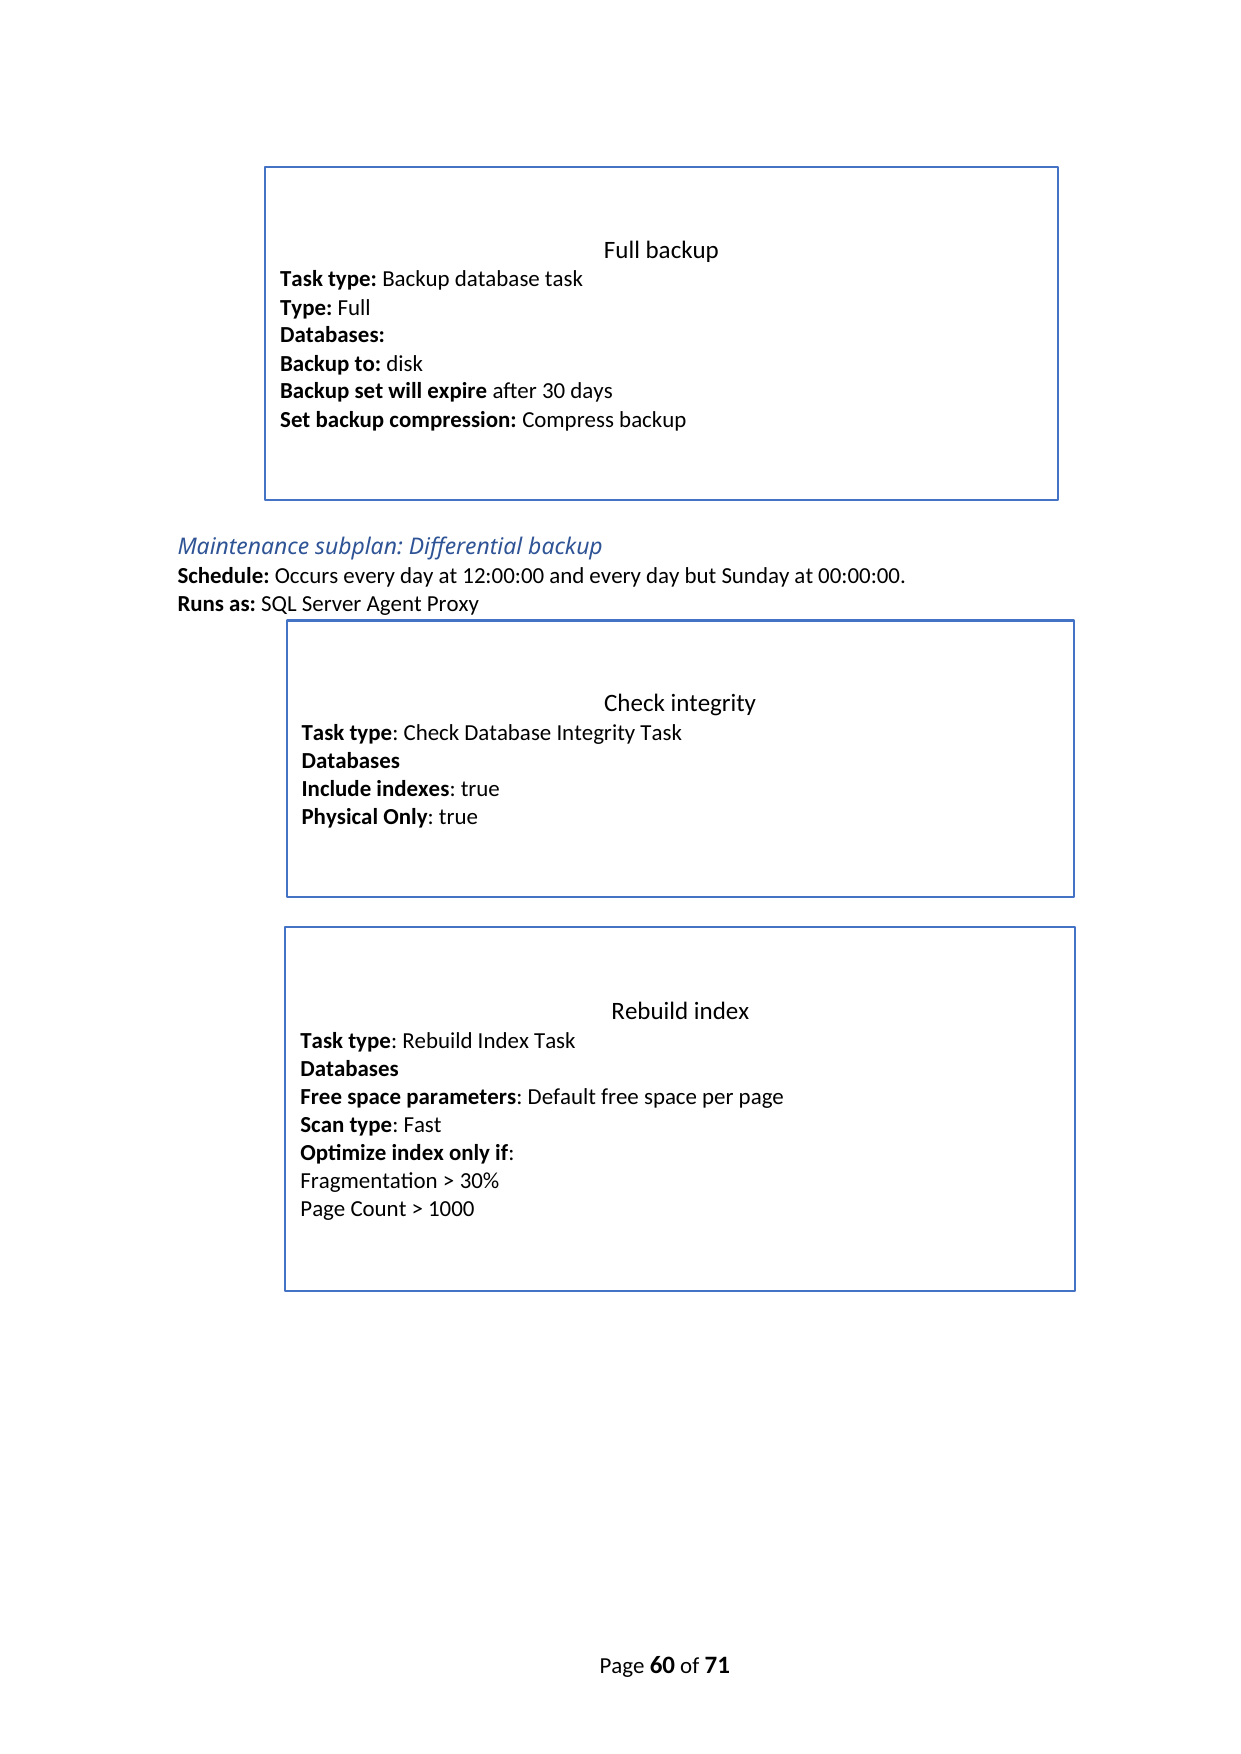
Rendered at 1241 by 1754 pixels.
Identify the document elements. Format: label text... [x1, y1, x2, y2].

text Runs as: SQL Server Agent Proxy [177, 589, 1152, 617]
text Schedule: Occurs every day at 12:00:00 and every day but Sunday at 00:00:00. [177, 561, 1152, 589]
subtitle Maintenance subplan: Differential backup [177, 529, 1152, 561]
